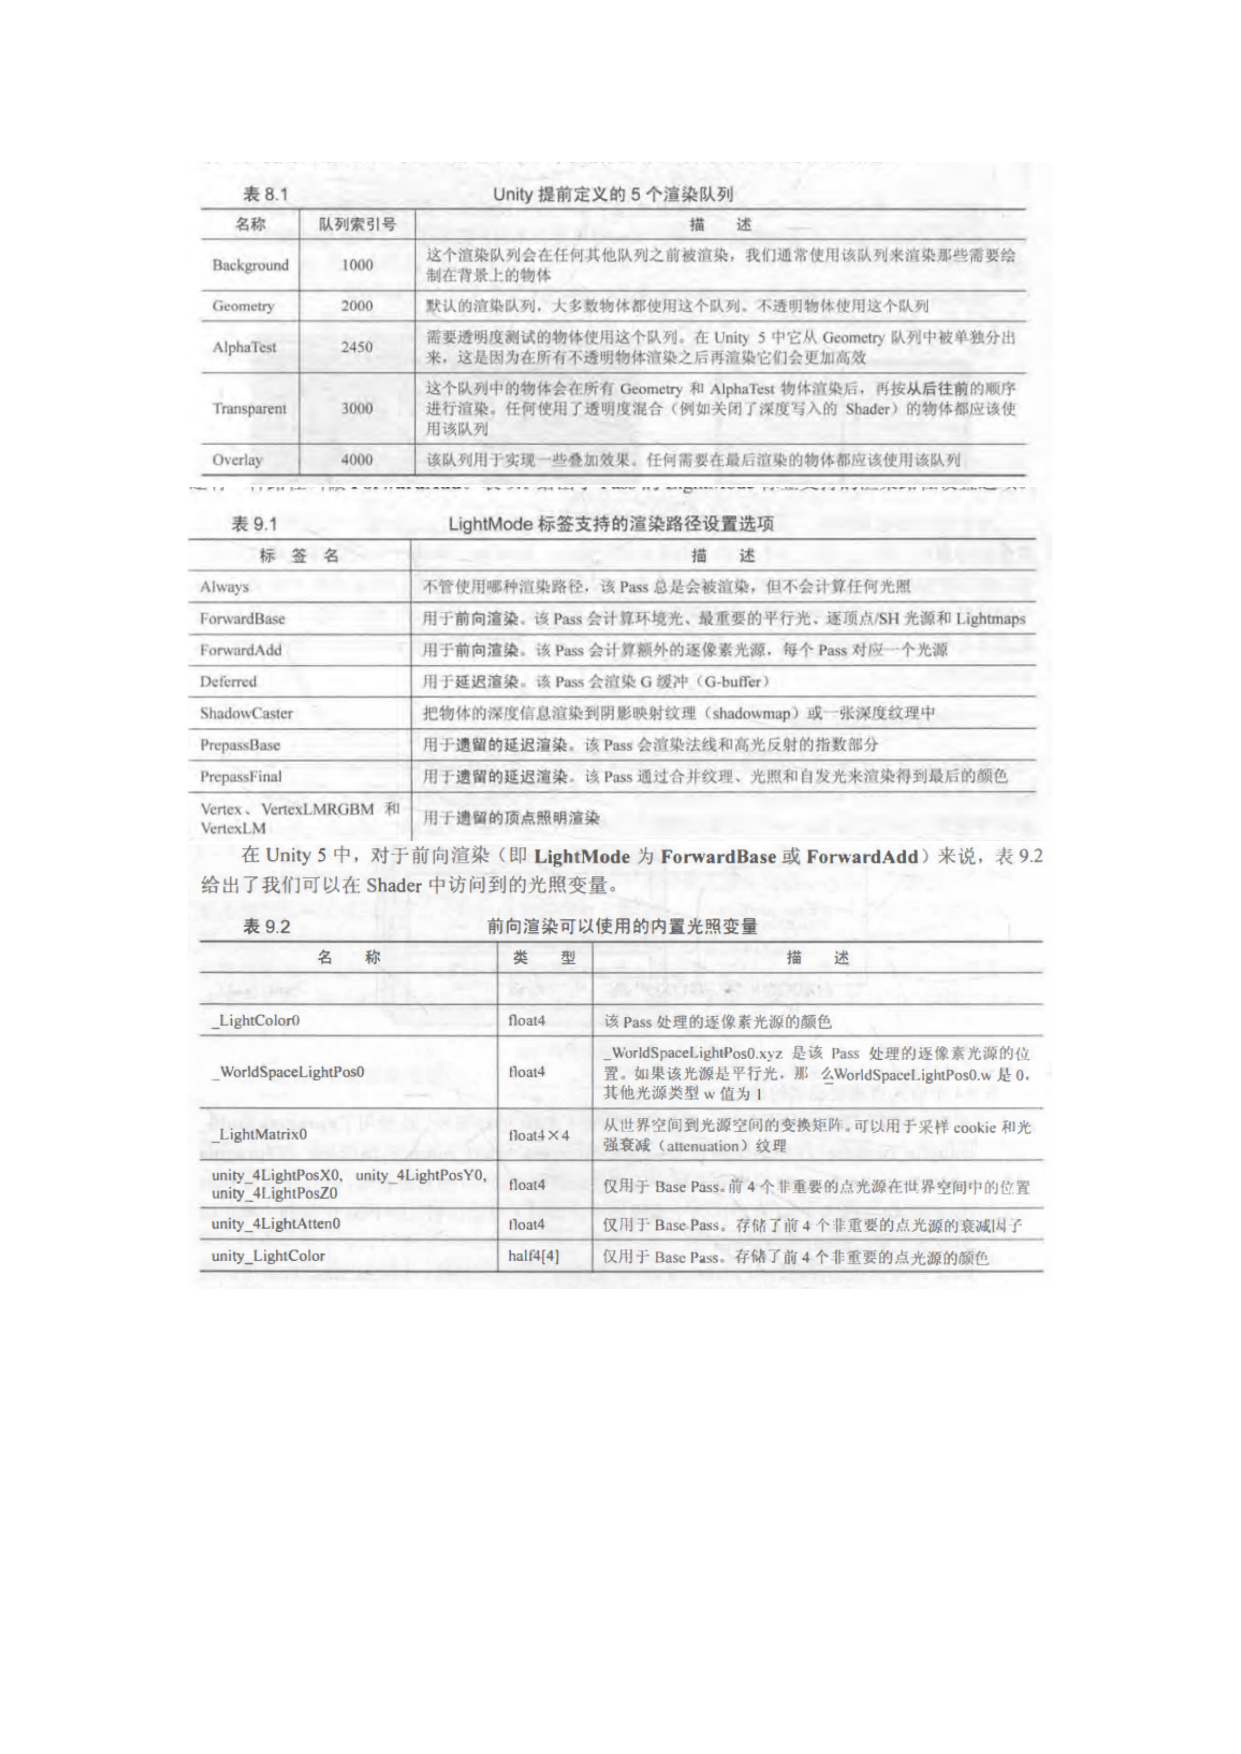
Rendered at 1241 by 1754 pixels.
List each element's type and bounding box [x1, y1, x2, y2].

picture [187, 162, 1053, 485]
picture [187, 487, 1053, 841]
picture [187, 844, 1053, 1289]
